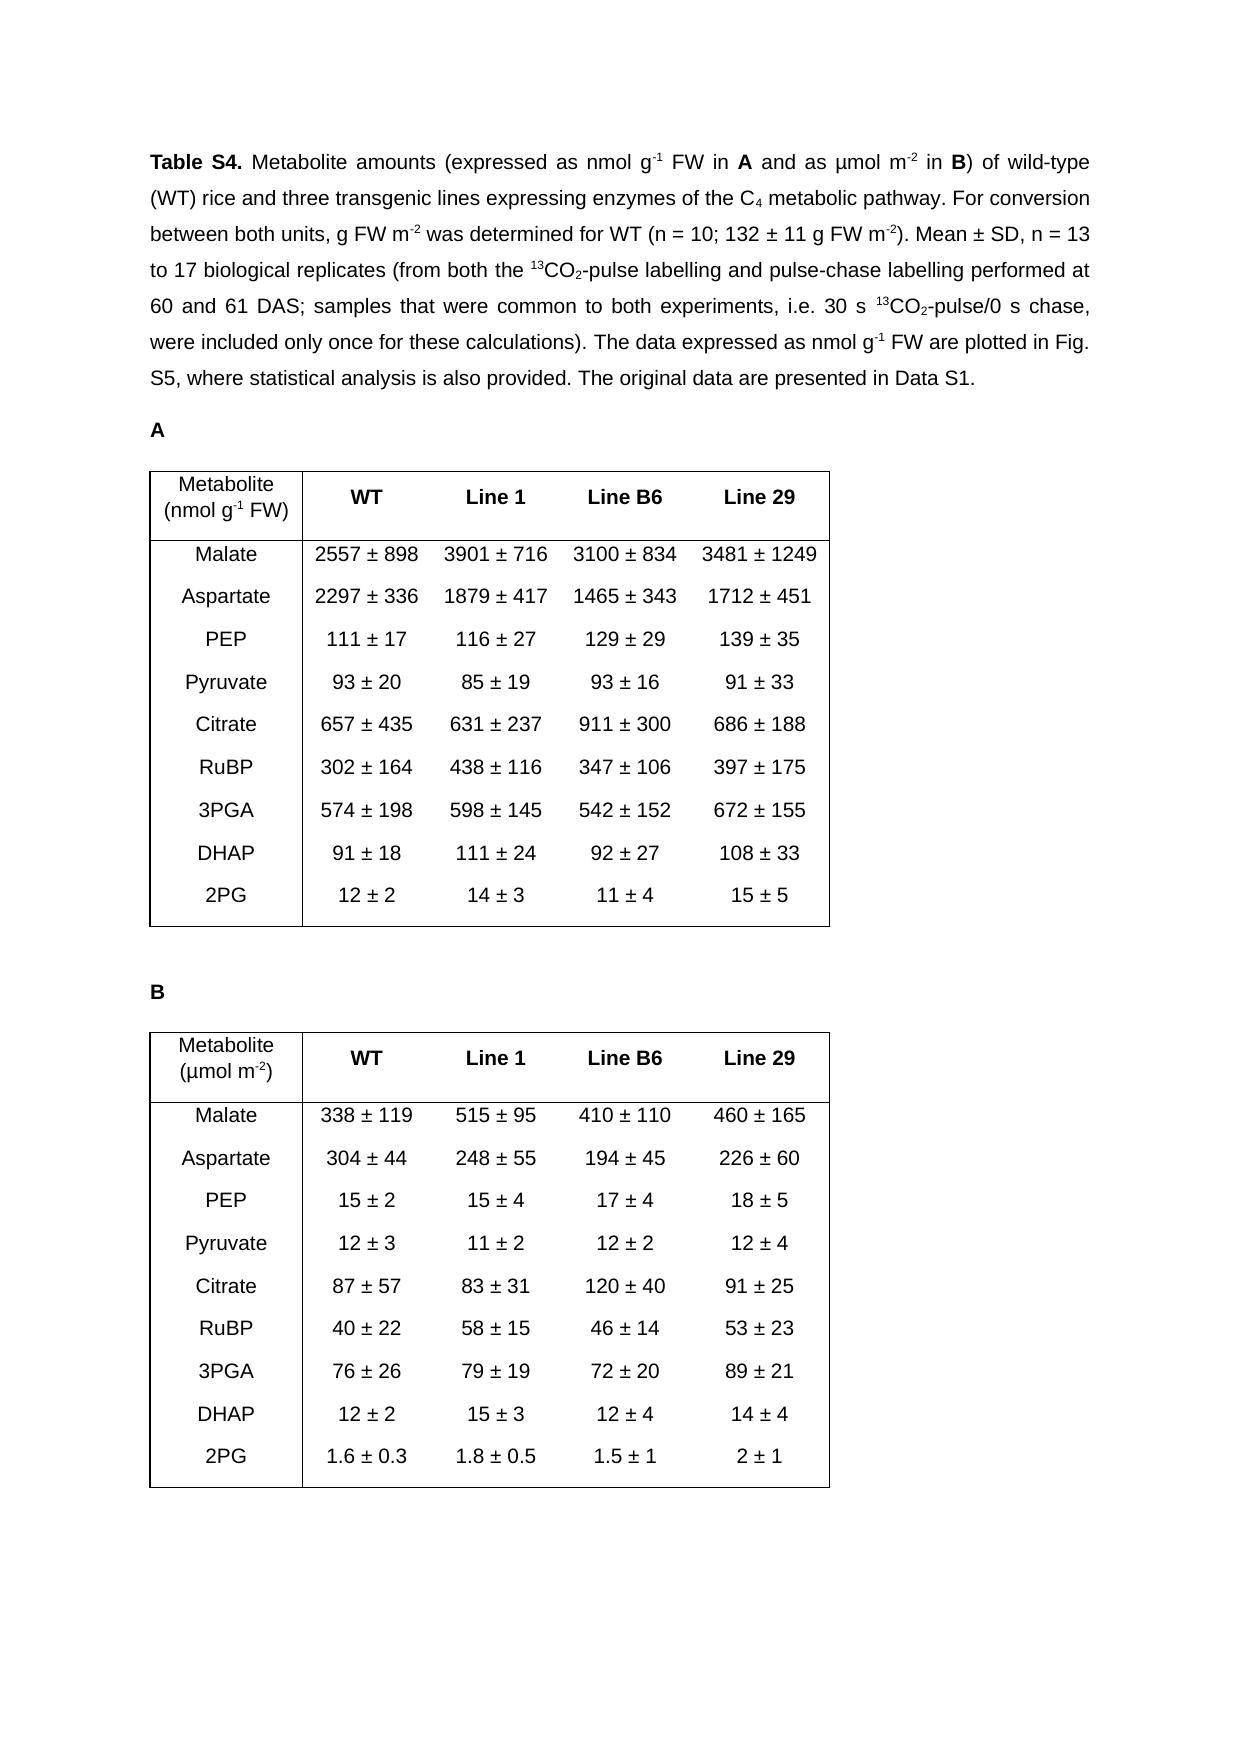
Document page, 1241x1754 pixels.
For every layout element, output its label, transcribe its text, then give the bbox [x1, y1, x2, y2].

table_cell 83 ± 31 [431, 1274, 560, 1316]
table_cell 87 ± 57 [303, 1274, 431, 1316]
table_cell 2 ± 1 [690, 1444, 829, 1487]
table_cell 2297 ± 336 [303, 584, 431, 627]
table_cell 3PGA [151, 1359, 302, 1402]
table_cell 911 ± 300 [560, 712, 689, 755]
table_cell 91 ± 25 [690, 1274, 829, 1316]
table_cell Citrate [151, 1274, 302, 1316]
table_cell 460 ± 165 [690, 1103, 829, 1145]
table_cell Pyruvate [151, 1231, 302, 1273]
table_cell 108 ± 33 [690, 840, 829, 883]
table_cell 397 ± 175 [690, 755, 829, 798]
table_cell 3481 ± 1249 [690, 541, 829, 584]
table_header Line 1 [431, 1033, 560, 1102]
table_cell 15 ± 2 [303, 1188, 431, 1231]
table_cell 139 ± 35 [690, 627, 829, 669]
table_cell 3901 ± 716 [431, 541, 560, 584]
table_cell DHAP [151, 840, 302, 883]
table_header Metabolite (µmol m-2) [151, 1033, 302, 1102]
table_cell 15 ± 5 [690, 883, 829, 926]
table_cell 15 ± 4 [431, 1188, 560, 1231]
table_cell 12 ± 3 [303, 1231, 431, 1273]
table_cell 91 ± 33 [690, 670, 829, 712]
table_cell 304 ± 44 [303, 1145, 431, 1188]
table_cell Aspartate [151, 1145, 302, 1188]
table_cell 631 ± 237 [431, 712, 560, 755]
table_cell PEP [151, 627, 302, 669]
table_header Line 29 [690, 1033, 829, 1102]
table_header WT [303, 1033, 431, 1102]
table_cell 1712 ± 451 [690, 584, 829, 627]
table_cell 116 ± 27 [431, 627, 560, 669]
table_cell 347 ± 106 [560, 755, 689, 798]
table_cell 72 ± 20 [560, 1359, 689, 1402]
table_header Metabolite (nmol g-1 FW) [151, 472, 302, 540]
table_header Line B6 [560, 472, 689, 540]
table_cell 76 ± 26 [303, 1359, 431, 1402]
table_cell 1879 ± 417 [431, 584, 560, 627]
table_cell Citrate [151, 712, 302, 755]
table_cell 111 ± 17 [303, 627, 431, 669]
table_cell 194 ± 45 [560, 1145, 689, 1188]
table_cell 1.6 ± 0.3 [303, 1444, 431, 1487]
table_cell DHAP [151, 1402, 302, 1444]
table_header Line 1 [431, 472, 560, 540]
table_cell 338 ± 119 [303, 1103, 431, 1145]
text B [150, 979, 1090, 1003]
table_cell 226 ± 60 [690, 1145, 829, 1188]
table_cell 58 ± 15 [431, 1316, 560, 1359]
text Table S4. Metabolite amounts (expressed as nmol g-1 FW in A and as µmol m-2 in B) of wild-type (WT) rice and three transgenic lines expressing enzymes of the C4 metabolic pathway. For conversion between both units, g FW m-2 was determined for WT (n = 10; 132 ± 11 g FW m-2). Mean ± SD, n = 13 to 17 biological replicates (from both the 13CO2-pulse labelling and pulse-chase labelling performed at 60 and 61 DAS; samples that were common to both experiments, i.e. 30 s 13CO2-pulse/0 s chase, were included only once for these calculations). The data expressed as nmol g-1 FW are plotted in Fig. S5, where statistical analysis is also provided. The original data are presented in Data S1. [150, 150, 1090, 389]
table_cell 438 ± 116 [431, 755, 560, 798]
table_cell 1.8 ± 0.5 [431, 1444, 560, 1487]
table_cell Aspartate [151, 584, 302, 627]
table_cell 515 ± 95 [431, 1103, 560, 1145]
table_header Line B6 [560, 1033, 689, 1102]
table_cell 1465 ± 343 [560, 584, 689, 627]
table_cell 2PG [151, 883, 302, 926]
table_cell Malate [151, 1103, 302, 1145]
table_cell 12 ± 4 [560, 1402, 689, 1444]
table_header Line 29 [690, 472, 829, 540]
table_cell 14 ± 4 [690, 1402, 829, 1444]
table_cell 574 ± 198 [303, 798, 431, 840]
table_cell 598 ± 145 [431, 798, 560, 840]
table_cell Pyruvate [151, 670, 302, 712]
table_cell 542 ± 152 [560, 798, 689, 840]
table_cell 2557 ± 898 [303, 541, 431, 584]
table_cell 17 ± 4 [560, 1188, 689, 1231]
table_cell 93 ± 20 [303, 670, 431, 712]
table_cell 248 ± 55 [431, 1145, 560, 1188]
table_cell 18 ± 5 [690, 1188, 829, 1231]
table_cell 410 ± 110 [560, 1103, 689, 1145]
table_cell 89 ± 21 [690, 1359, 829, 1402]
table_cell 120 ± 40 [560, 1274, 689, 1316]
table_cell 14 ± 3 [431, 883, 560, 926]
table_cell 2PG [151, 1444, 302, 1487]
table_cell 53 ± 23 [690, 1316, 829, 1359]
table_cell 79 ± 19 [431, 1359, 560, 1402]
table_cell 85 ± 19 [431, 670, 560, 712]
table_cell 12 ± 2 [303, 1402, 431, 1444]
table_cell 1.5 ± 1 [560, 1444, 689, 1487]
table_cell 46 ± 14 [560, 1316, 689, 1359]
table_cell 111 ± 24 [431, 840, 560, 883]
table_cell 657 ± 435 [303, 712, 431, 755]
text A [150, 418, 1090, 442]
table_cell 11 ± 4 [560, 883, 689, 926]
table_header WT [303, 472, 431, 540]
table_cell 40 ± 22 [303, 1316, 431, 1359]
table_cell 129 ± 29 [560, 627, 689, 669]
table_cell 3100 ± 834 [560, 541, 689, 584]
table_cell 15 ± 3 [431, 1402, 560, 1444]
table_cell Malate [151, 541, 302, 584]
table_cell 91 ± 18 [303, 840, 431, 883]
table_cell 686 ± 188 [690, 712, 829, 755]
table_cell 93 ± 16 [560, 670, 689, 712]
table_cell 11 ± 2 [431, 1231, 560, 1273]
table_cell 3PGA [151, 798, 302, 840]
table_cell PEP [151, 1188, 302, 1231]
table_cell 92 ± 27 [560, 840, 689, 883]
table_cell 12 ± 2 [560, 1231, 689, 1273]
table_cell 12 ± 2 [303, 883, 431, 926]
table_cell RuBP [151, 1316, 302, 1359]
table_cell 672 ± 155 [690, 798, 829, 840]
table_cell 12 ± 4 [690, 1231, 829, 1273]
table_cell RuBP [151, 755, 302, 798]
table_cell 302 ± 164 [303, 755, 431, 798]
